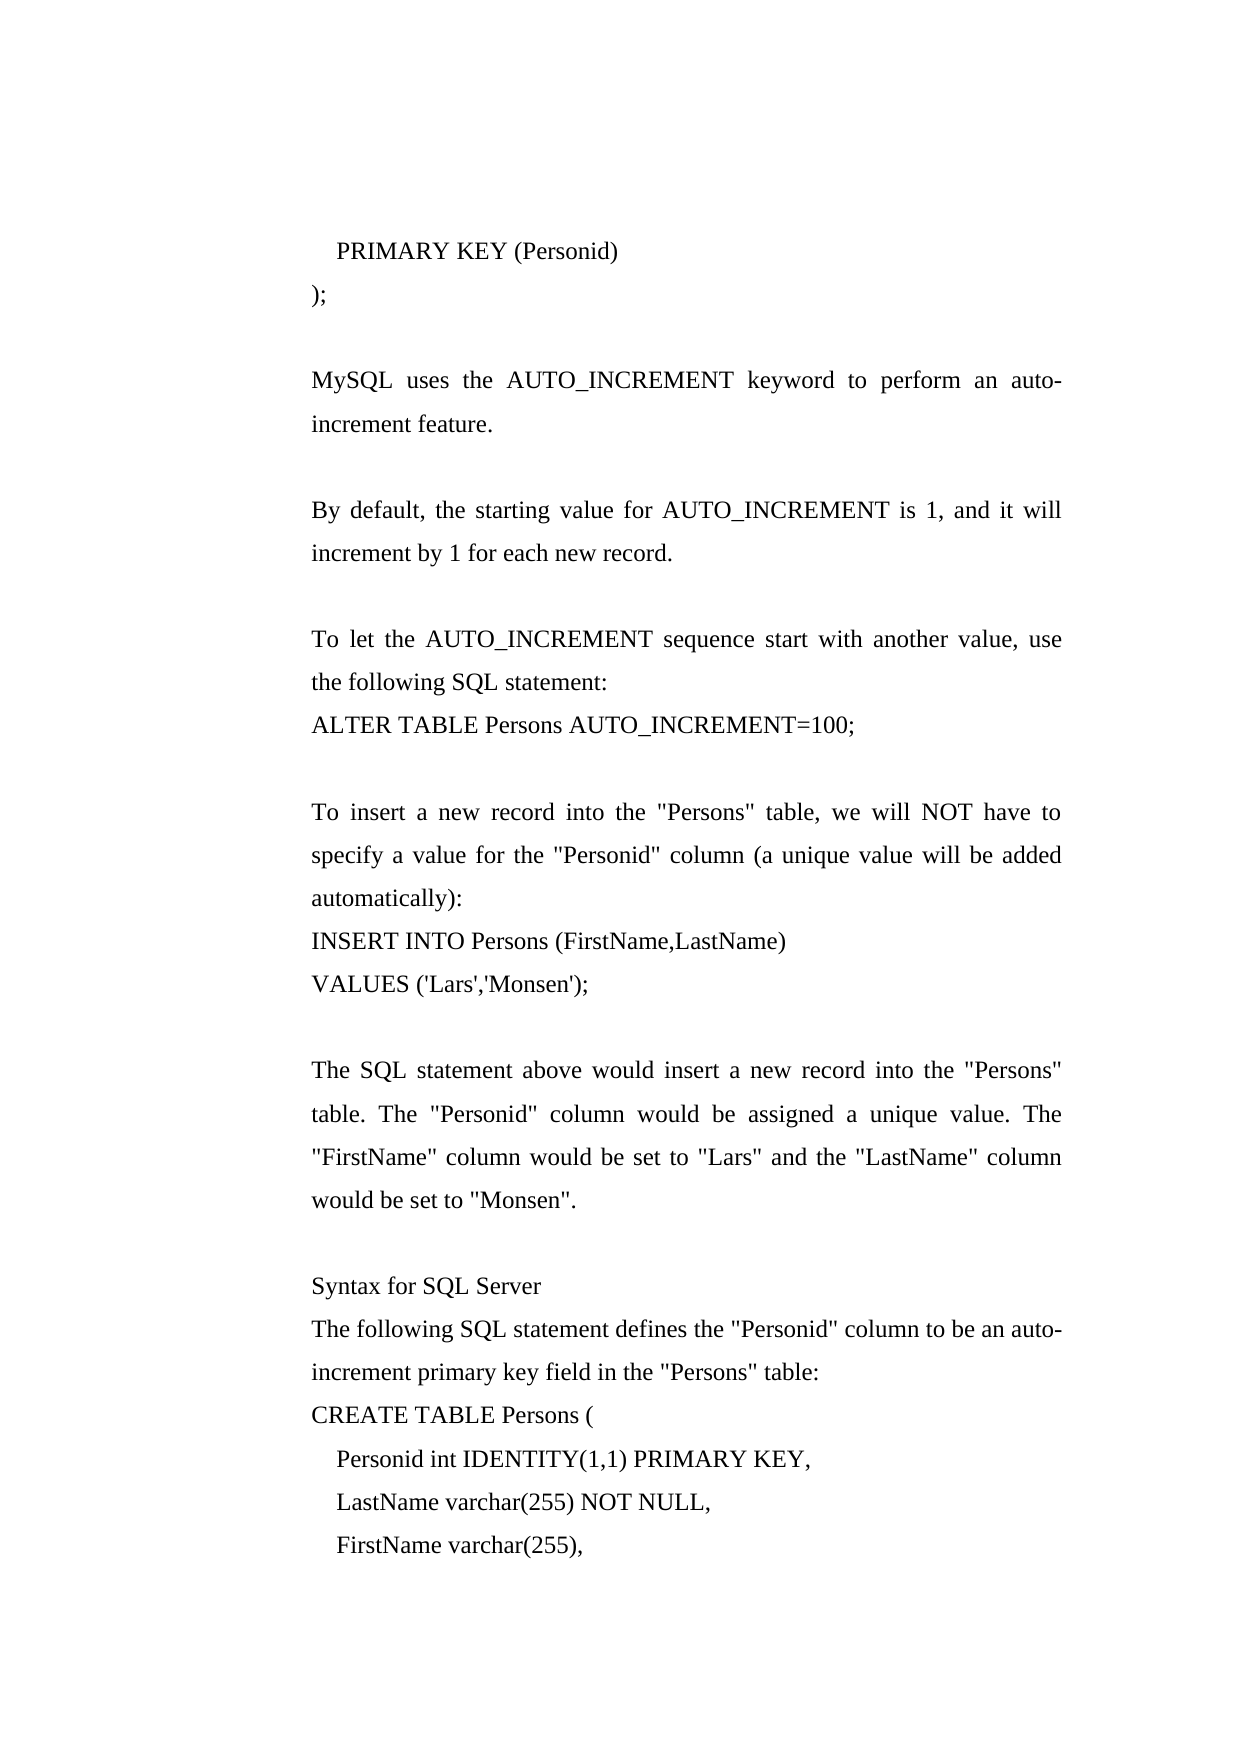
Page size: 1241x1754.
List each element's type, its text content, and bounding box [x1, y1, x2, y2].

list Personid int IDENTITY(1,1) PRIMARY KEY, [311, 1444, 1063, 1472]
list LastName varchar(255) NOT NULL, [311, 1487, 1063, 1516]
list To insert a new record into the "Persons" table, we will NOT have to specify a value for the "Personid" column (a unique value will be added automatically): [311, 797, 1063, 912]
list INSERT INTO Persons (FirstName,LastName) [311, 926, 1063, 955]
list The following SQL statement defines the "Personid" column to be an auto-increment primary key field in the "Persons" table: [311, 1314, 1063, 1386]
list VALUES ('Lars','Monsen'); [311, 969, 1063, 998]
list PRIMARY KEY (Personid) [311, 236, 1063, 265]
list To let the AUTO_INCREMENT sequence start with another value, use the following SQL statement: [311, 624, 1063, 696]
list The SQL statement above would insert a new record into the "Persons" table. The "Personid" column would be assigned a unique value. The "FirstName" column would be set to "Lars" and the "LastName" column would be set to "Monsen". [311, 1056, 1063, 1214]
list CREATE TABLE Persons ( [311, 1401, 1063, 1429]
list ALTER TABLE Persons AUTO_INCREMENT=100; [311, 711, 1063, 739]
list ); [311, 279, 1063, 308]
list By default, the starting value for AUTO_INCREMENT is 1, and it will increment by 1 for each new record. [311, 495, 1063, 567]
list Syntax for SQL Server [311, 1271, 1063, 1300]
list FirstName varchar(255), [311, 1530, 1063, 1559]
list MySQL uses the AUTO_INCREMENT keyword to perform an auto-increment feature. [311, 366, 1063, 437]
